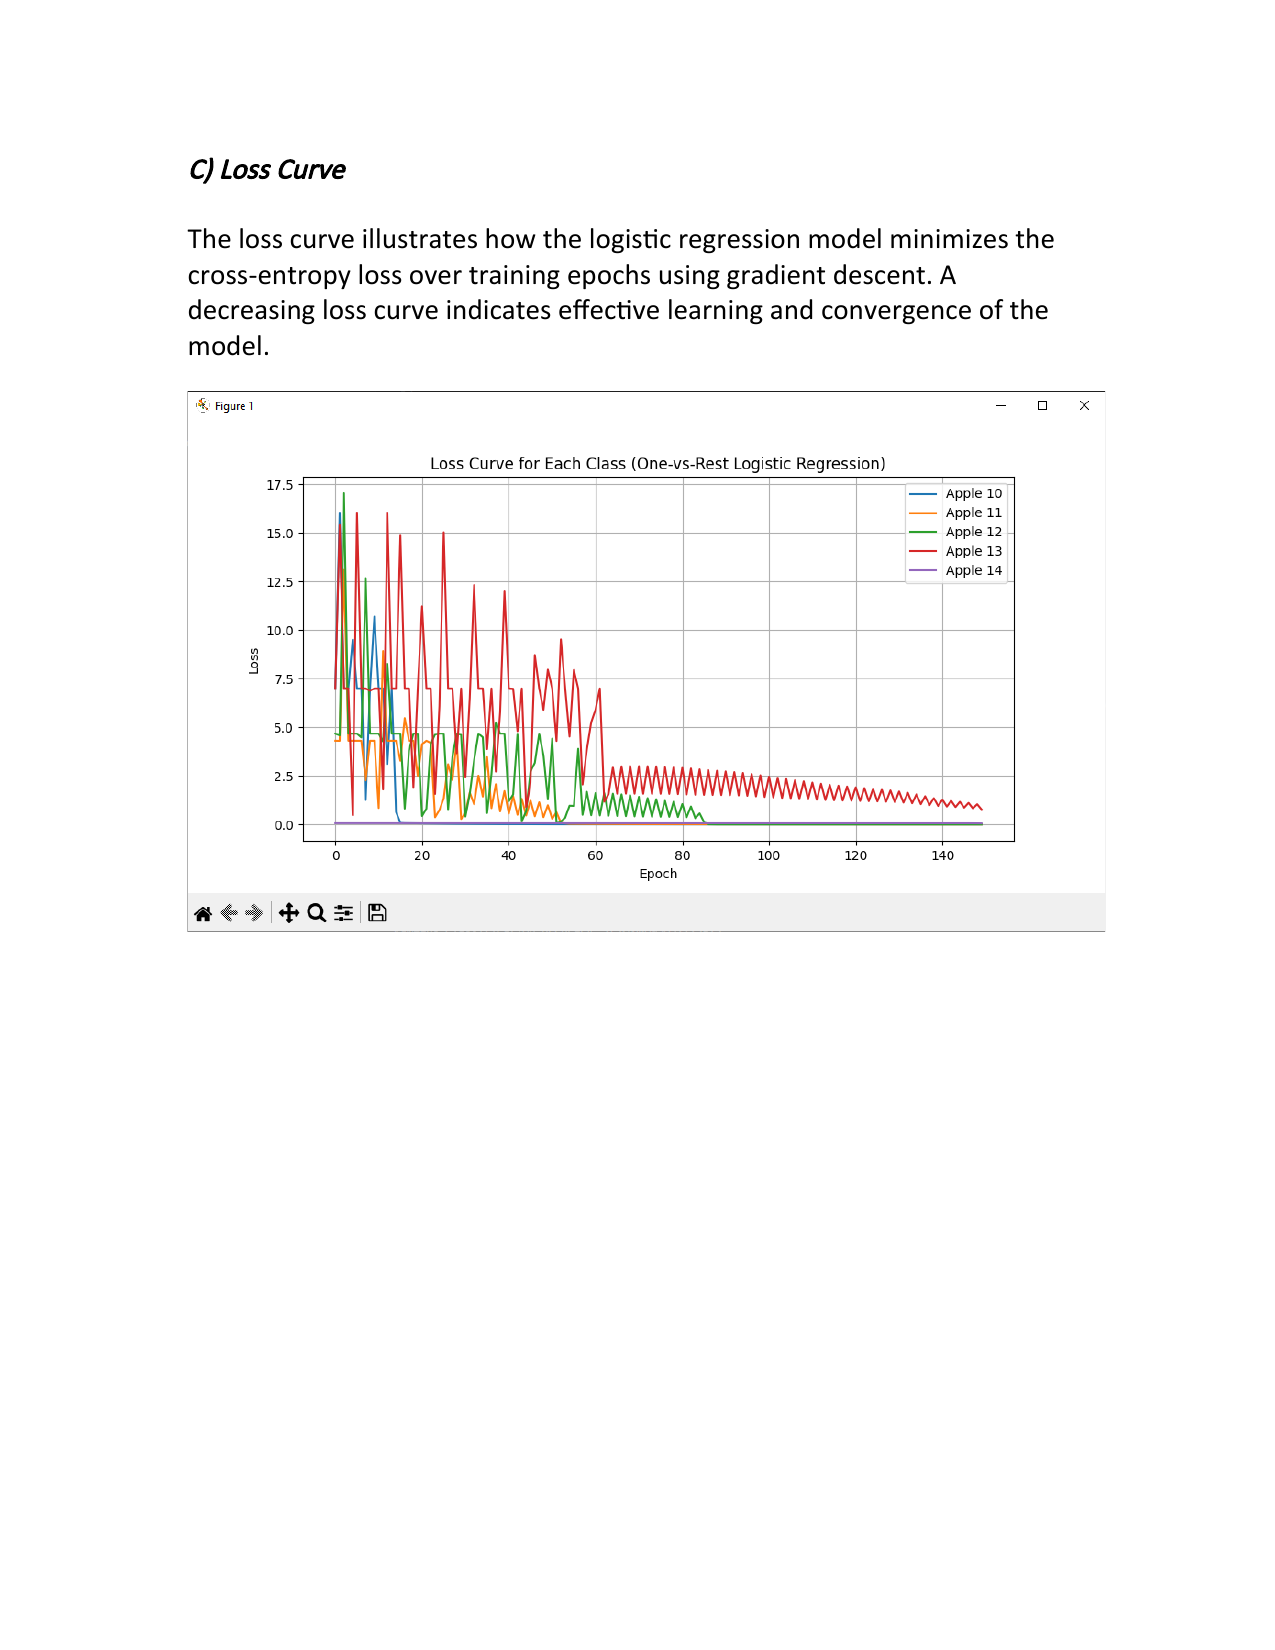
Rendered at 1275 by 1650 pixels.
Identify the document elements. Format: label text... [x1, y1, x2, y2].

picture [187, 391, 1105, 932]
text The loss curve illustrates how the logistic regression model minimizes the cross-entropy loss over training epochs using gradient descent. A decreasing loss curve indicates effective learning and convergence of the model. [187, 220, 1087, 363]
subtitle Loss Curve [187, 150, 1087, 186]
